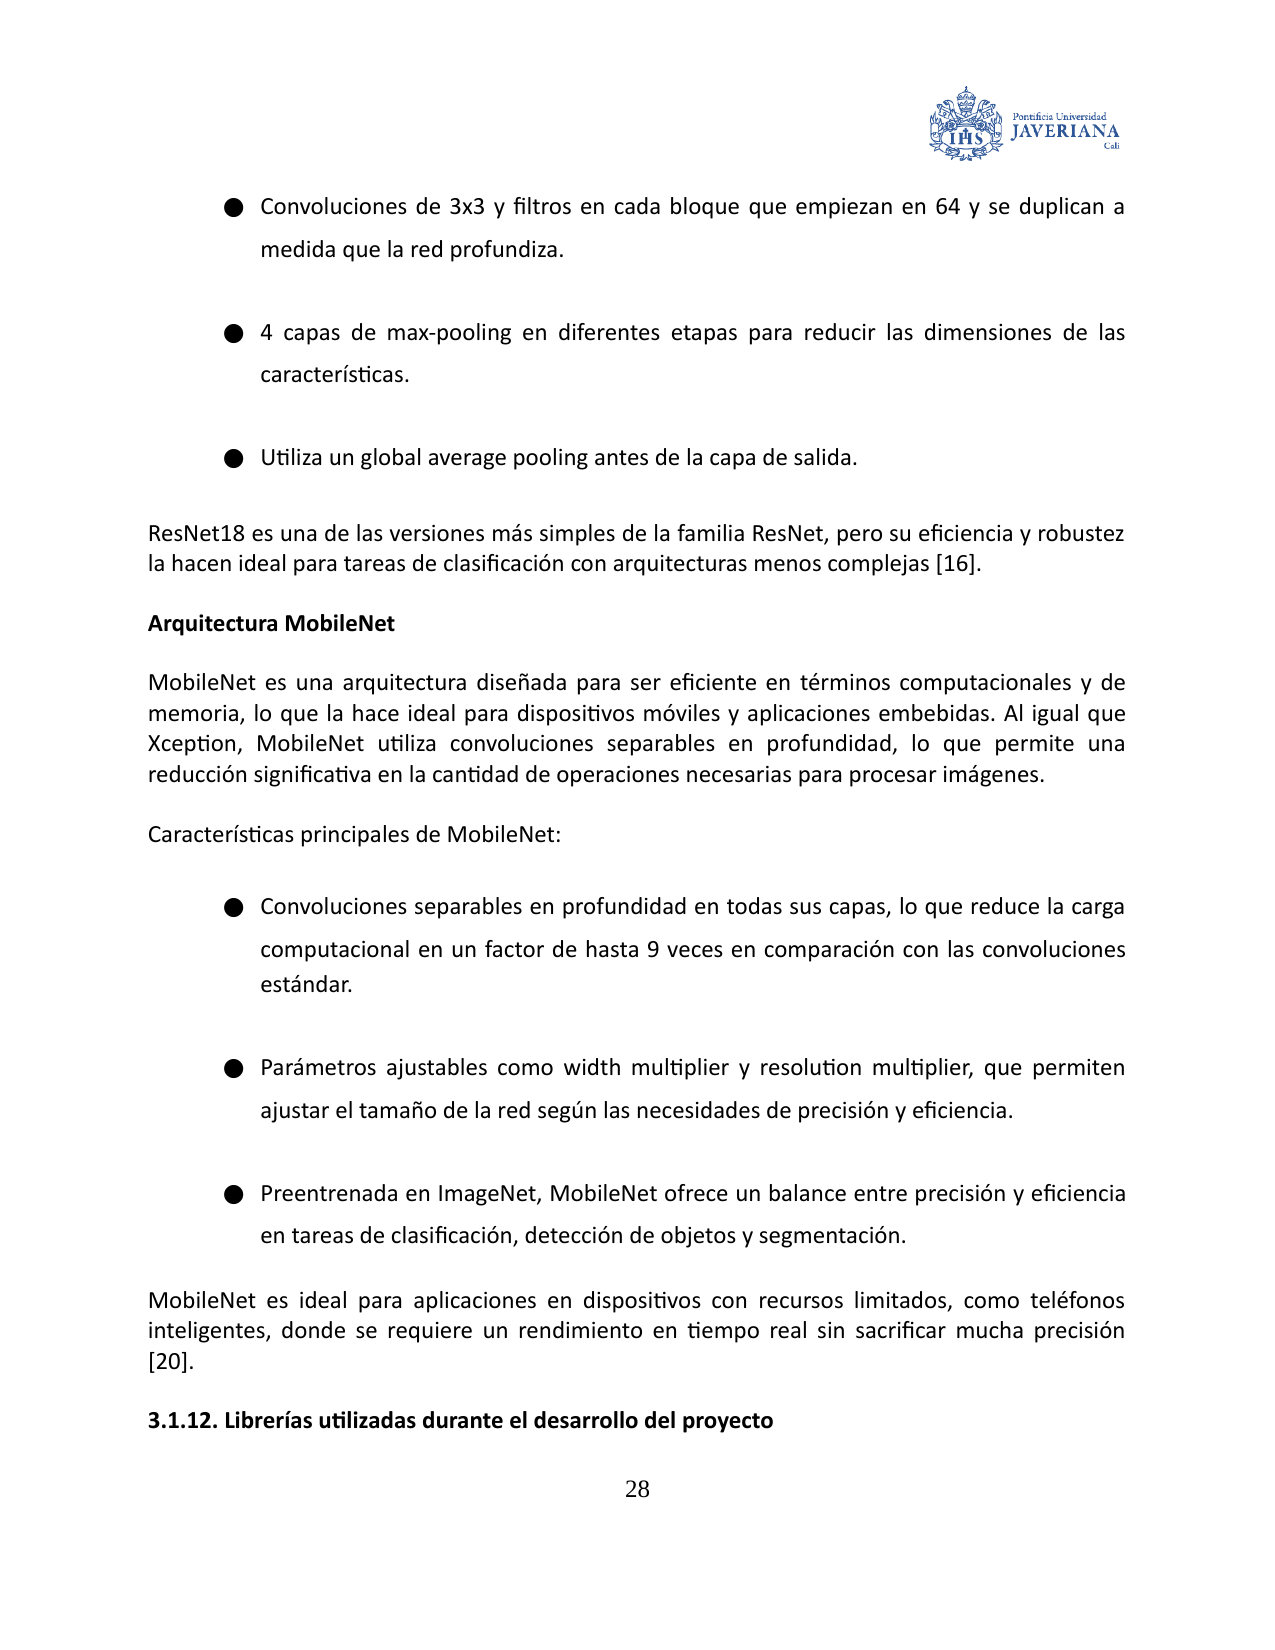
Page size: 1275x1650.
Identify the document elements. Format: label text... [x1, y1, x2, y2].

picture [920, 75, 1128, 172]
list Parámetros ajustables como width multiplier y resolution multiplier, que permiten ajustar el tamaño de la red según las necesidades de precisión y eficiencia. [223, 1038, 1127, 1124]
text Características principales de MobileNet: [148, 818, 1127, 848]
text ResNet18 es una de las versiones más simples de la familia ResNet, pero su eficiencia y robustez la hacen ideal para tareas de clasificación con arquitecturas menos complejas [16]. [148, 517, 1127, 578]
list Preentrenada en ImageNet, MobileNet ofrece un balance entre precisión y eficiencia en tareas de clasificación, detección de objetos y segmentación. [223, 1164, 1127, 1250]
list Convoluciones separables en profundidad en todas sus capas, lo que reduce la carga computacional en un factor de hasta 9 veces en comparación con las convoluciones estándar. [223, 877, 1127, 999]
text Arquitectura MobileNet [148, 607, 1127, 637]
list Utiliza un global average pooling antes de la capa de salida. [223, 429, 1127, 480]
subtitle 3.1.12. Librerías utilizadas durante el desarrollo del proyecto [148, 1404, 1127, 1435]
list 4 capas de max-pooling en diferentes etapas para reducir las dimensiones de las características. [223, 303, 1127, 389]
list Convoluciones de 3x3 y filtros en cada bloque que empiezan en 64 y se duplican a medida que la red profundiza. [223, 177, 1127, 263]
text MobileNet es una arquitectura diseñada para ser eficiente en términos computacionales y de memoria, lo que la hace ideal para dispositivos móviles y aplicaciones embebidas. Al igual que Xception, MobileNet utiliza convoluciones separables en profundidad, lo que permite una reducción significativa en la cantidad de operaciones necesarias para procesar imágenes. [148, 667, 1127, 789]
text MobileNet es ideal para aplicaciones en dispositivos con recursos limitados, como teléfonos inteligentes, donde se requiere un rendimiento en tiempo real sin sacrificar mucha precisión [20]. [148, 1284, 1127, 1375]
